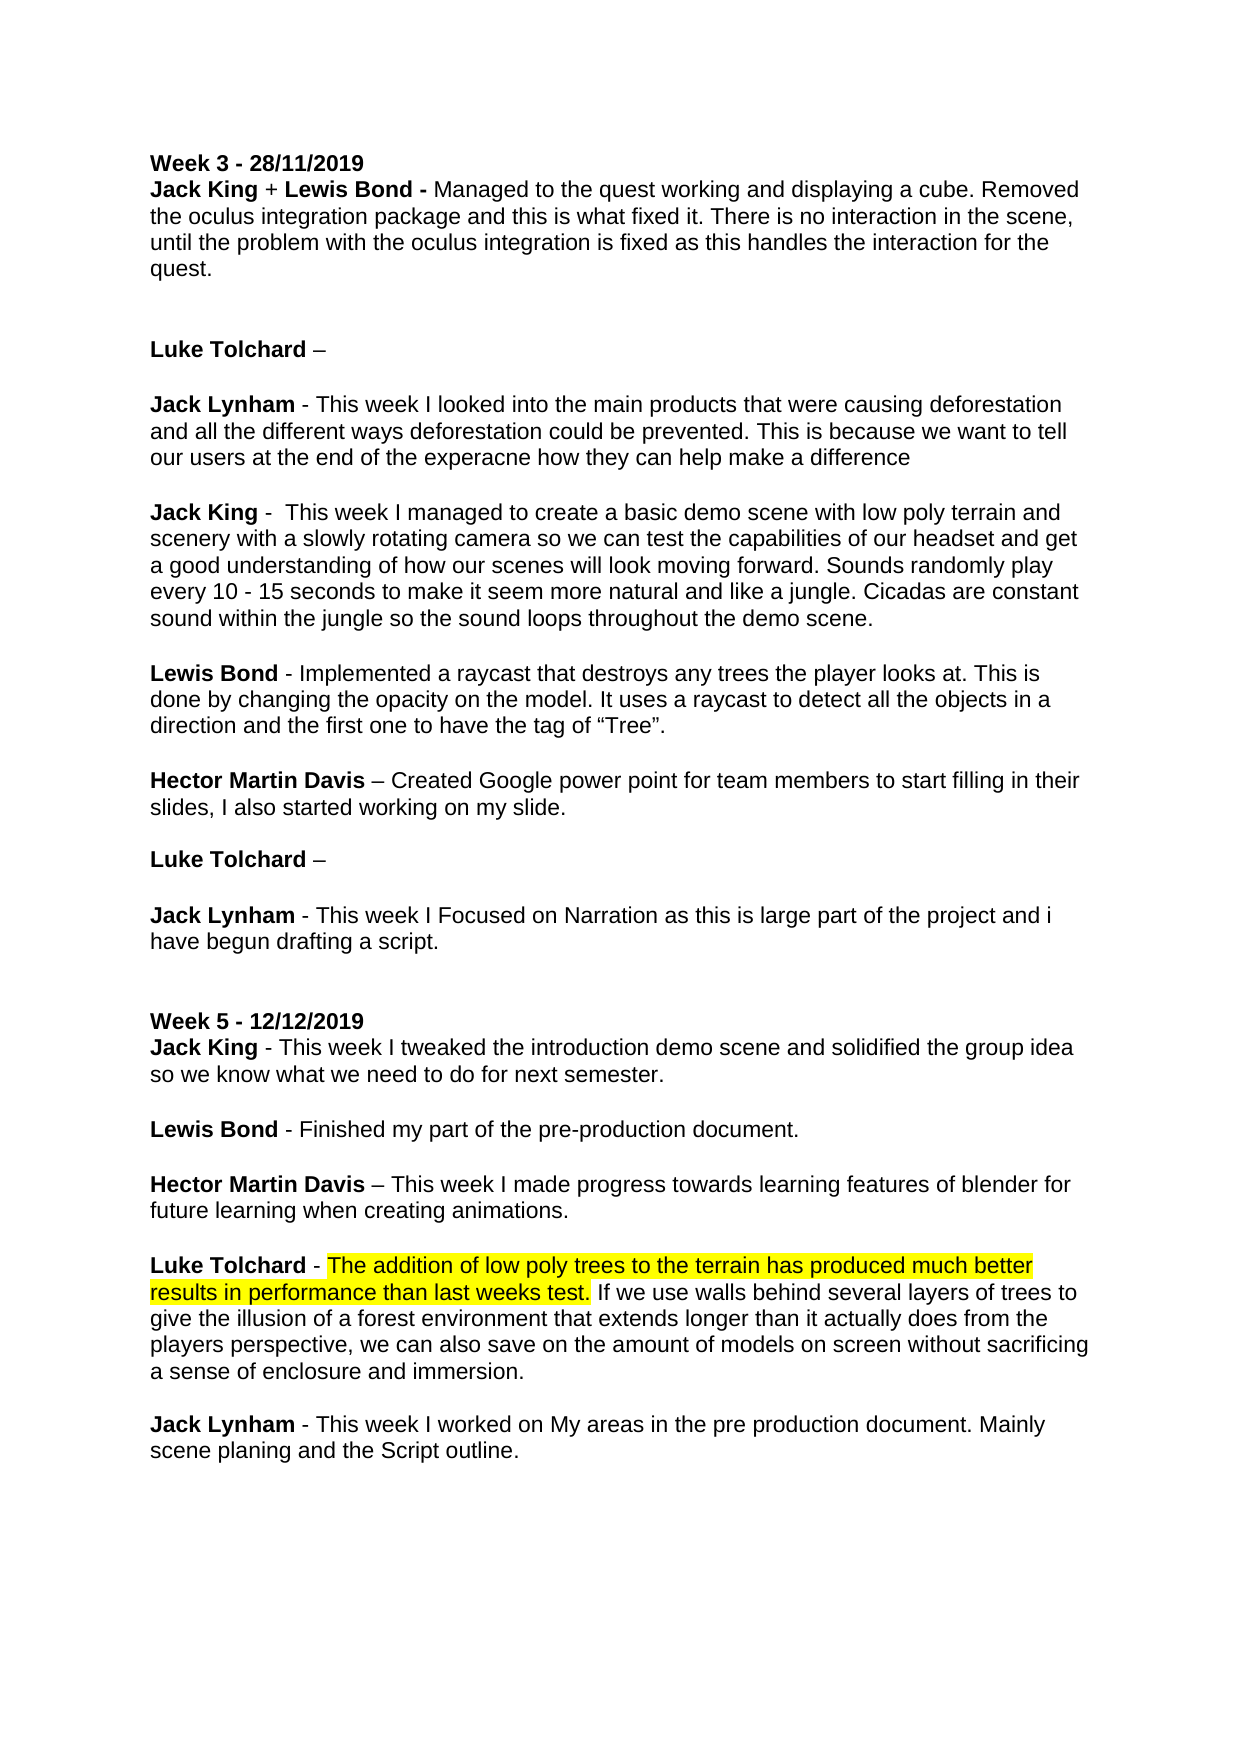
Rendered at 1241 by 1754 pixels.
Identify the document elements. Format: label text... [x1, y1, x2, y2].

text Hector Martin Davis – Created Google power point for team members to start filling in their slides, I also started working on my slide. [150, 767, 1090, 820]
text Lewis Bond - Finished my part of the pre-production document. [150, 1116, 1090, 1142]
text Luke Tolchard - The addition of low poly trees to the terrain has produced much better results in performance than last weeks test. If we use walls behind several layers of trees to give the illusion of a forest environment that extends longer than it actually does from the players perspective, we can also save on the amount of models on screen without sacrificing a sense of enclosure and immersion. [150, 1252, 1090, 1384]
text Jack Lynham - This week I looked into the main products that were causing deforestation and all the different ways deforestation could be prevented. This is because we want to tell our users at the end of the experacne how they can help make a difference [150, 391, 1090, 470]
text Lewis Bond - Implemented a raycast that destroys any trees the player looks at. This is done by changing the opacity on the model. It uses a raycast to detect all the objects in a direction and the first one to have the tag of “Tree”. [150, 659, 1090, 739]
text Hector Martin Davis – This week I made progress towards learning features of blender for future learning when creating animations. [150, 1171, 1090, 1224]
text Luke Tolchard – [150, 336, 1090, 362]
text Luke Tolchard – [150, 846, 1090, 873]
text Jack Lynham - This week I worked on My areas in the pre production document. Mainly scene planing and the Script outline. [150, 1411, 1090, 1463]
text Week 5 - 12/12/2019 [150, 1008, 1090, 1034]
text Jack King - This week I tweaked the introduction demo scene and solidified the group idea so we know what we need to do for next semester. [150, 1034, 1090, 1087]
text Jack King - This week I managed to create a basic demo scene with low poly terrain and scenery with a slowly rotating camera so we can test the capabilities of our headset and get a good understanding of how our scenes will look moving forward. Sounds randomly play every 10 - 15 seconds to make it seem more natural and like a jungle. Cicadas are constant sound within the jungle so the sound loops throughout the demo scene. [150, 499, 1090, 631]
text Jack King + Lewis Bond - Managed to the quest working and displaying a cube. Removed the oculus integration package and this is what fixed it. There is no interaction in the scene, until the problem with the oculus integration is fixed as this handles the interaction for the quest. [150, 176, 1090, 336]
text Jack Lynham - This week I Focused on Narration as this is large part of the project and i have begun drafting a script. [150, 902, 1090, 954]
text Week 3 - 28/11/2019 [150, 150, 1090, 176]
